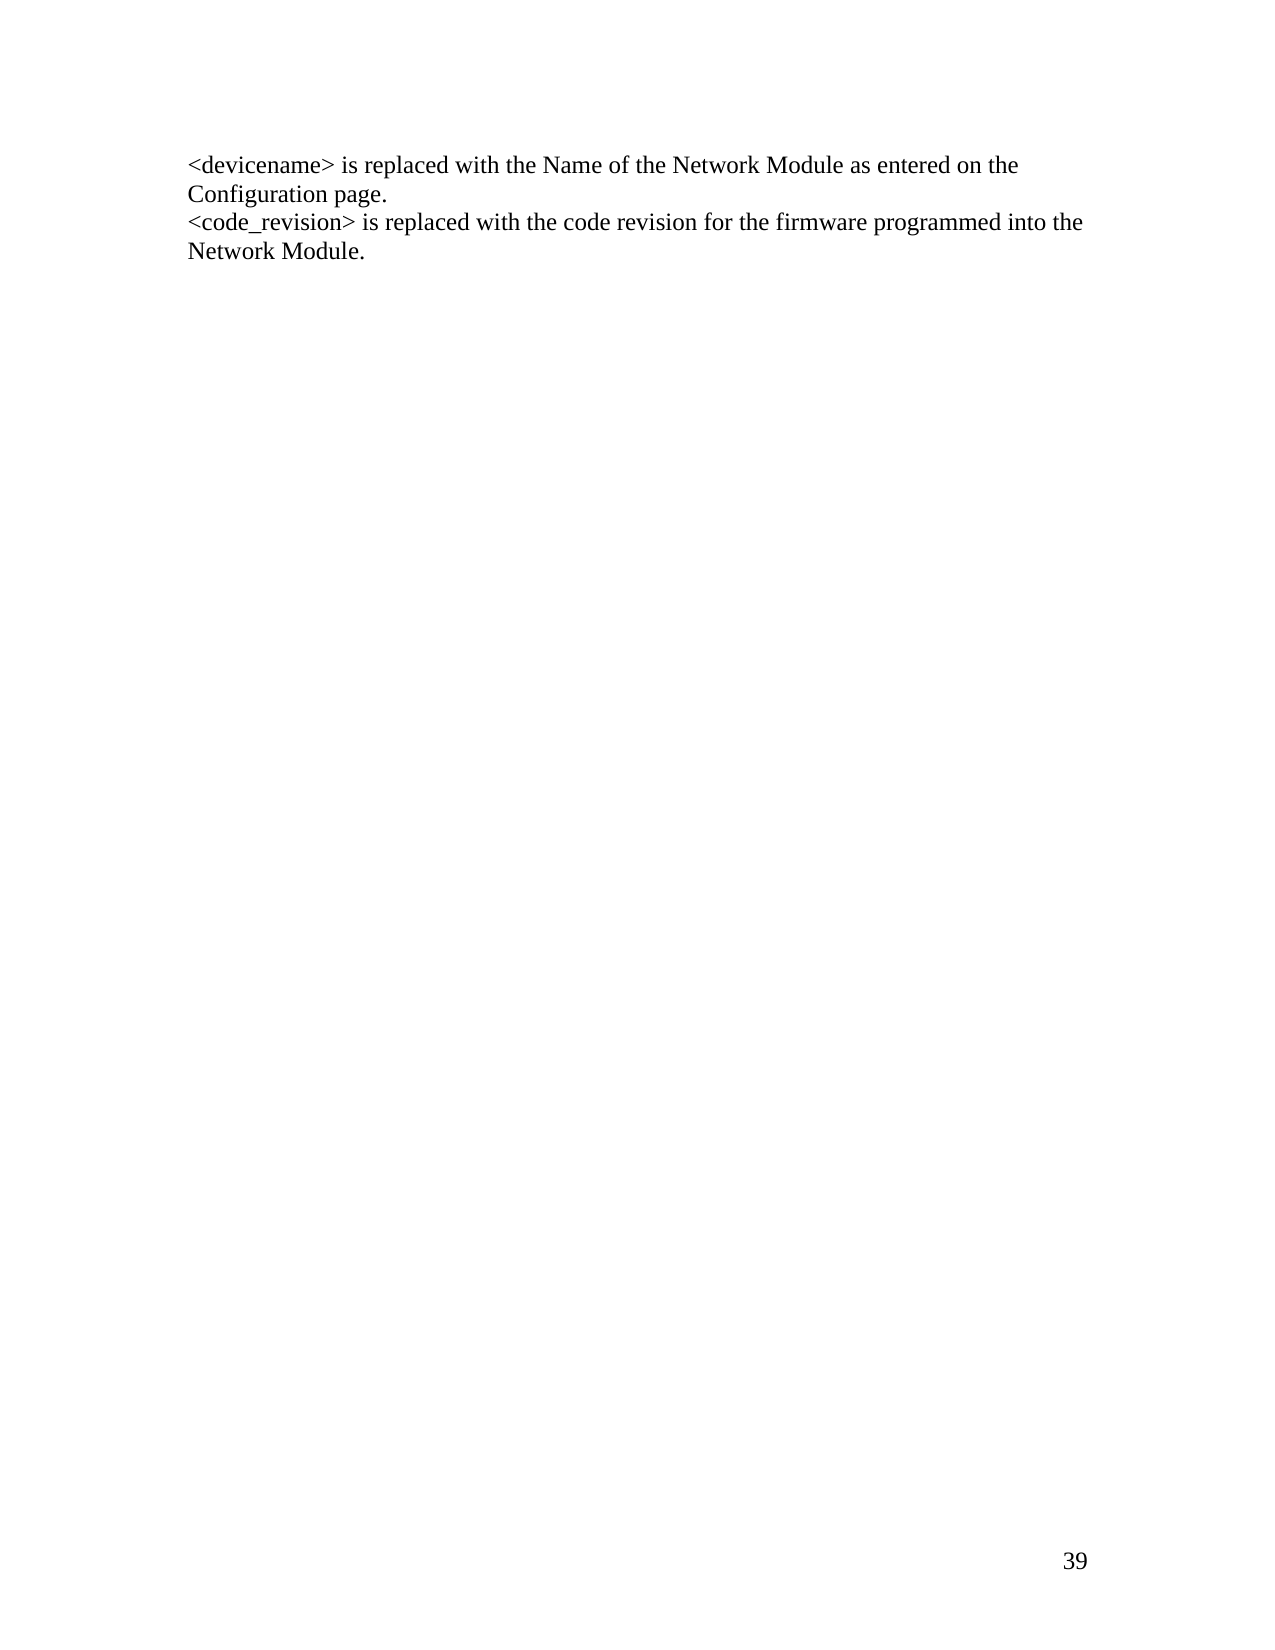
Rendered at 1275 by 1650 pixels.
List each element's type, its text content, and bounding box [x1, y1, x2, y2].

text <devicename> is replaced with the Name of the Network Module as entered on the Configuration page. [187, 150, 1087, 207]
text <code_revision> is replaced with the code revision for the firmware programmed into the Network Module. [187, 207, 1087, 265]
